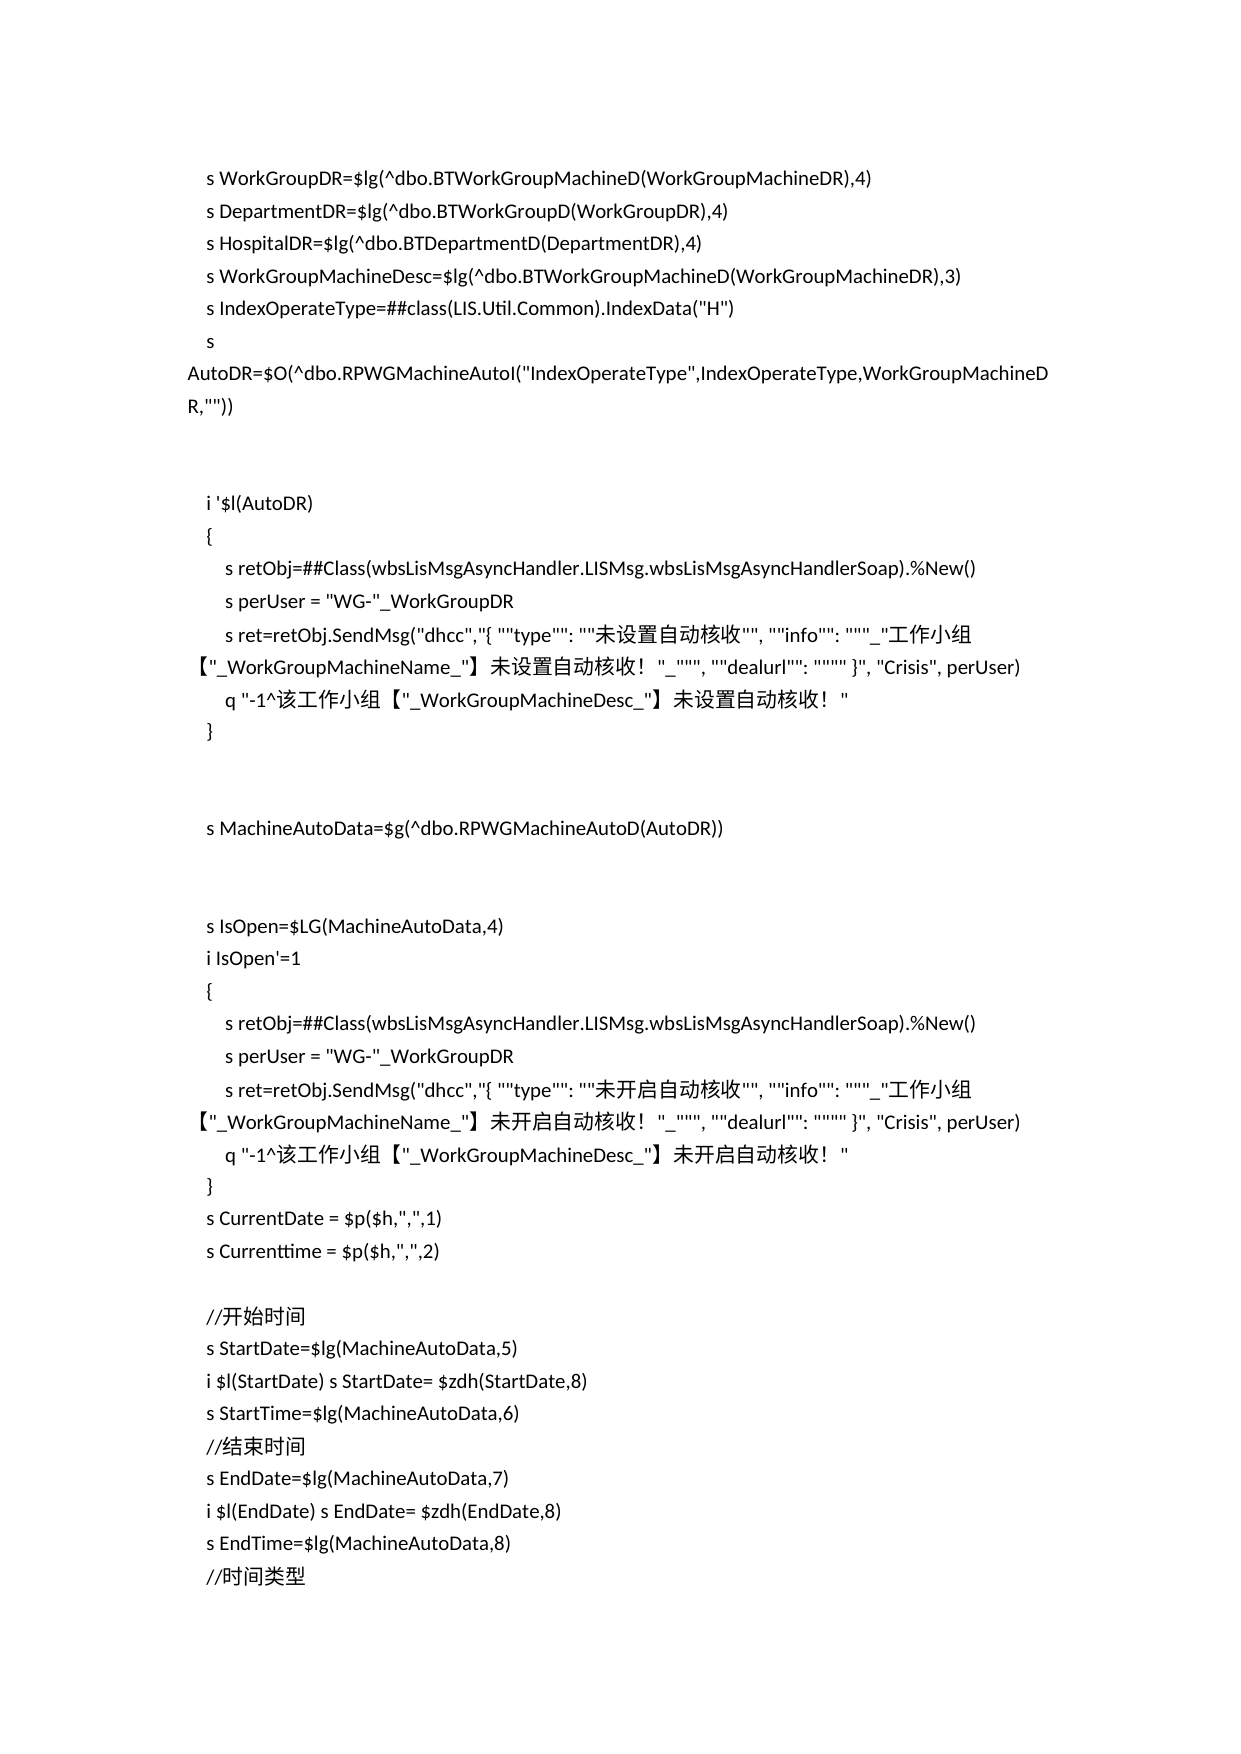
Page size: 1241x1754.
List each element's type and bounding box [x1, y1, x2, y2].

text [187, 162, 1053, 1592]
